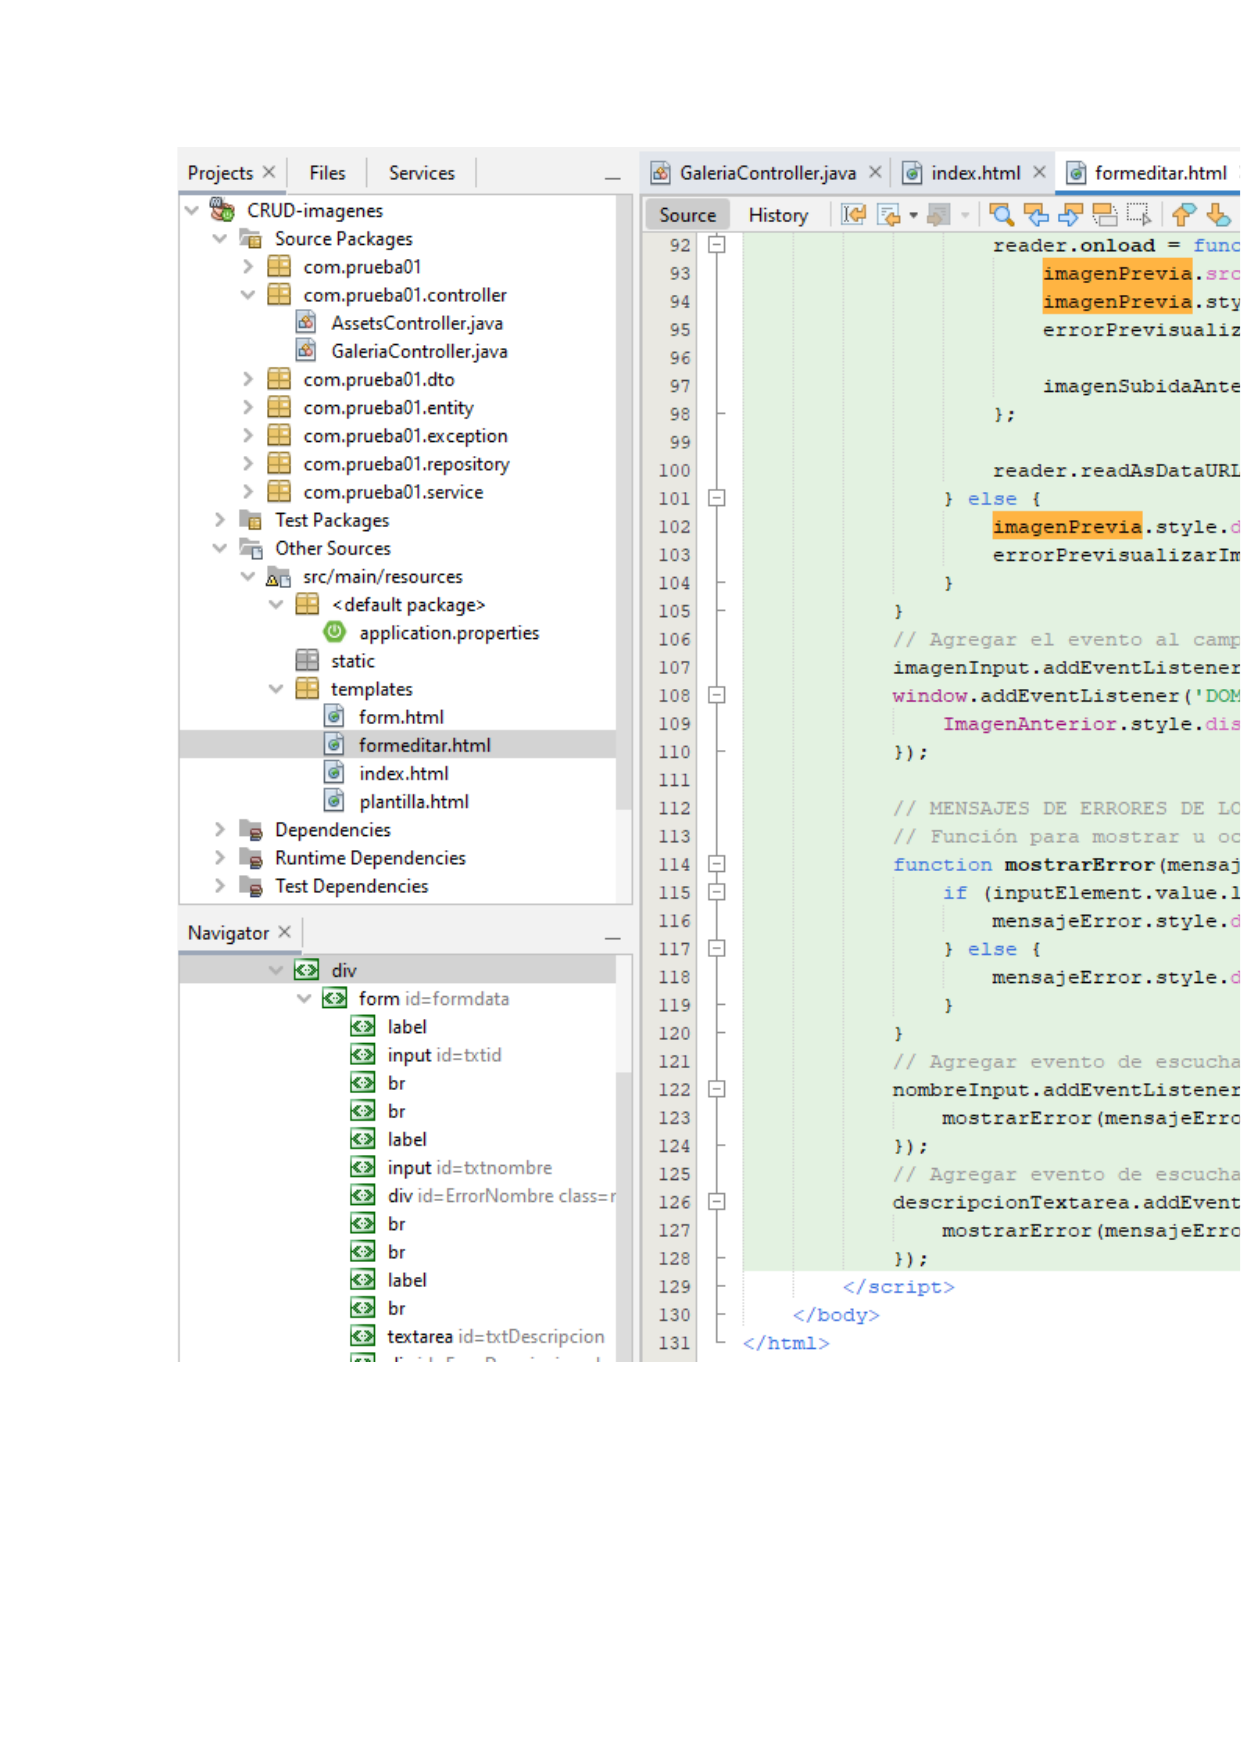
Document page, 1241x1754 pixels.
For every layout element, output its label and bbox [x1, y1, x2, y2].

picture [177, 147, 1241, 1362]
